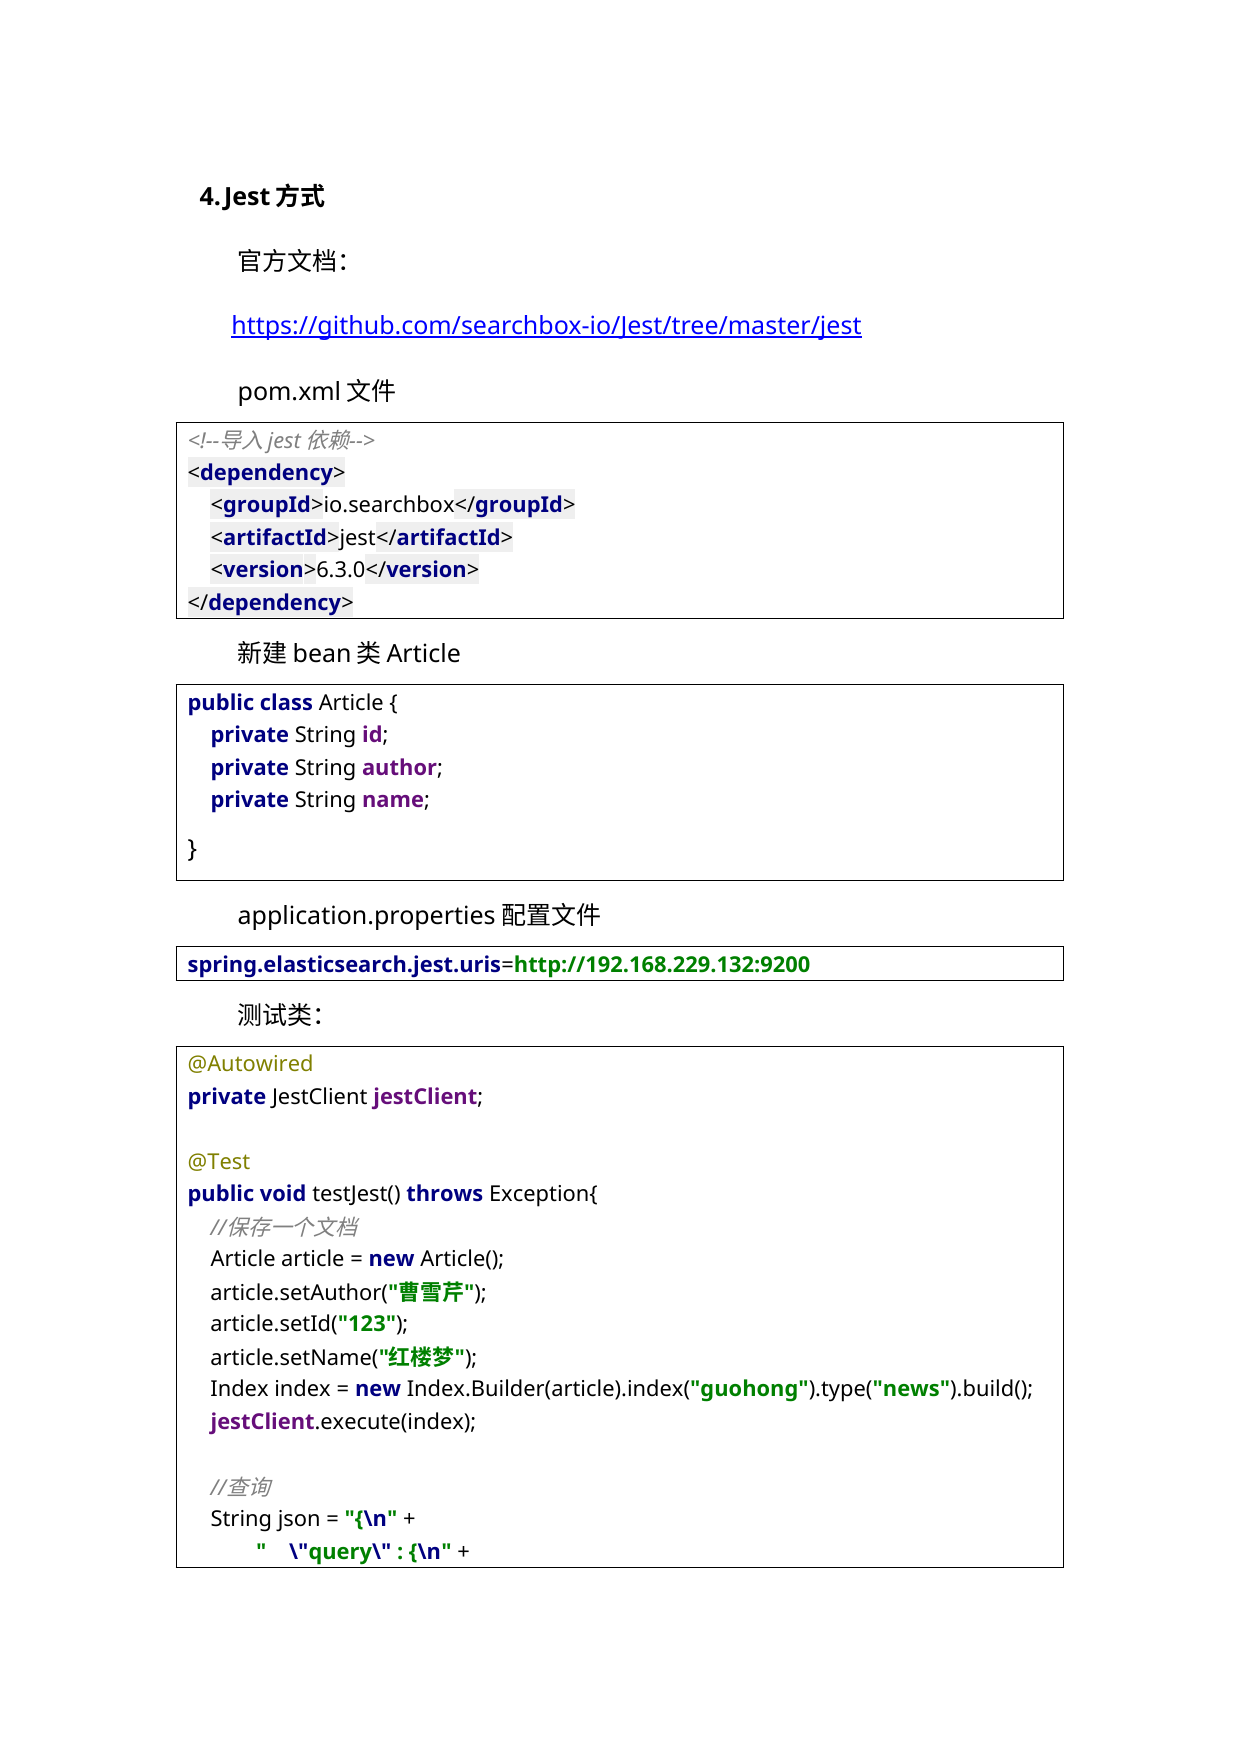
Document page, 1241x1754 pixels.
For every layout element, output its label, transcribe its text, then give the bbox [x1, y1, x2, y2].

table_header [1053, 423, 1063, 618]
text pom.xml文件 [187, 357, 1053, 422]
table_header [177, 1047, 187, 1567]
text 新建bean类Article [187, 619, 1053, 684]
text application.properties配置文件 [187, 881, 1053, 946]
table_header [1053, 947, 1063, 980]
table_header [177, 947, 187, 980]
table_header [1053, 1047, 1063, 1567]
text 测试类： [187, 981, 1053, 1046]
text https://github.com/searchbox-io/Jest/tree/master/jest [187, 292, 1053, 357]
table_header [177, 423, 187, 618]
table_header public class Article { private String id; private String author; private String name; } [177, 685, 1063, 880]
text 官方文档： [187, 227, 1053, 292]
list Jest方式 [199, 162, 1053, 227]
